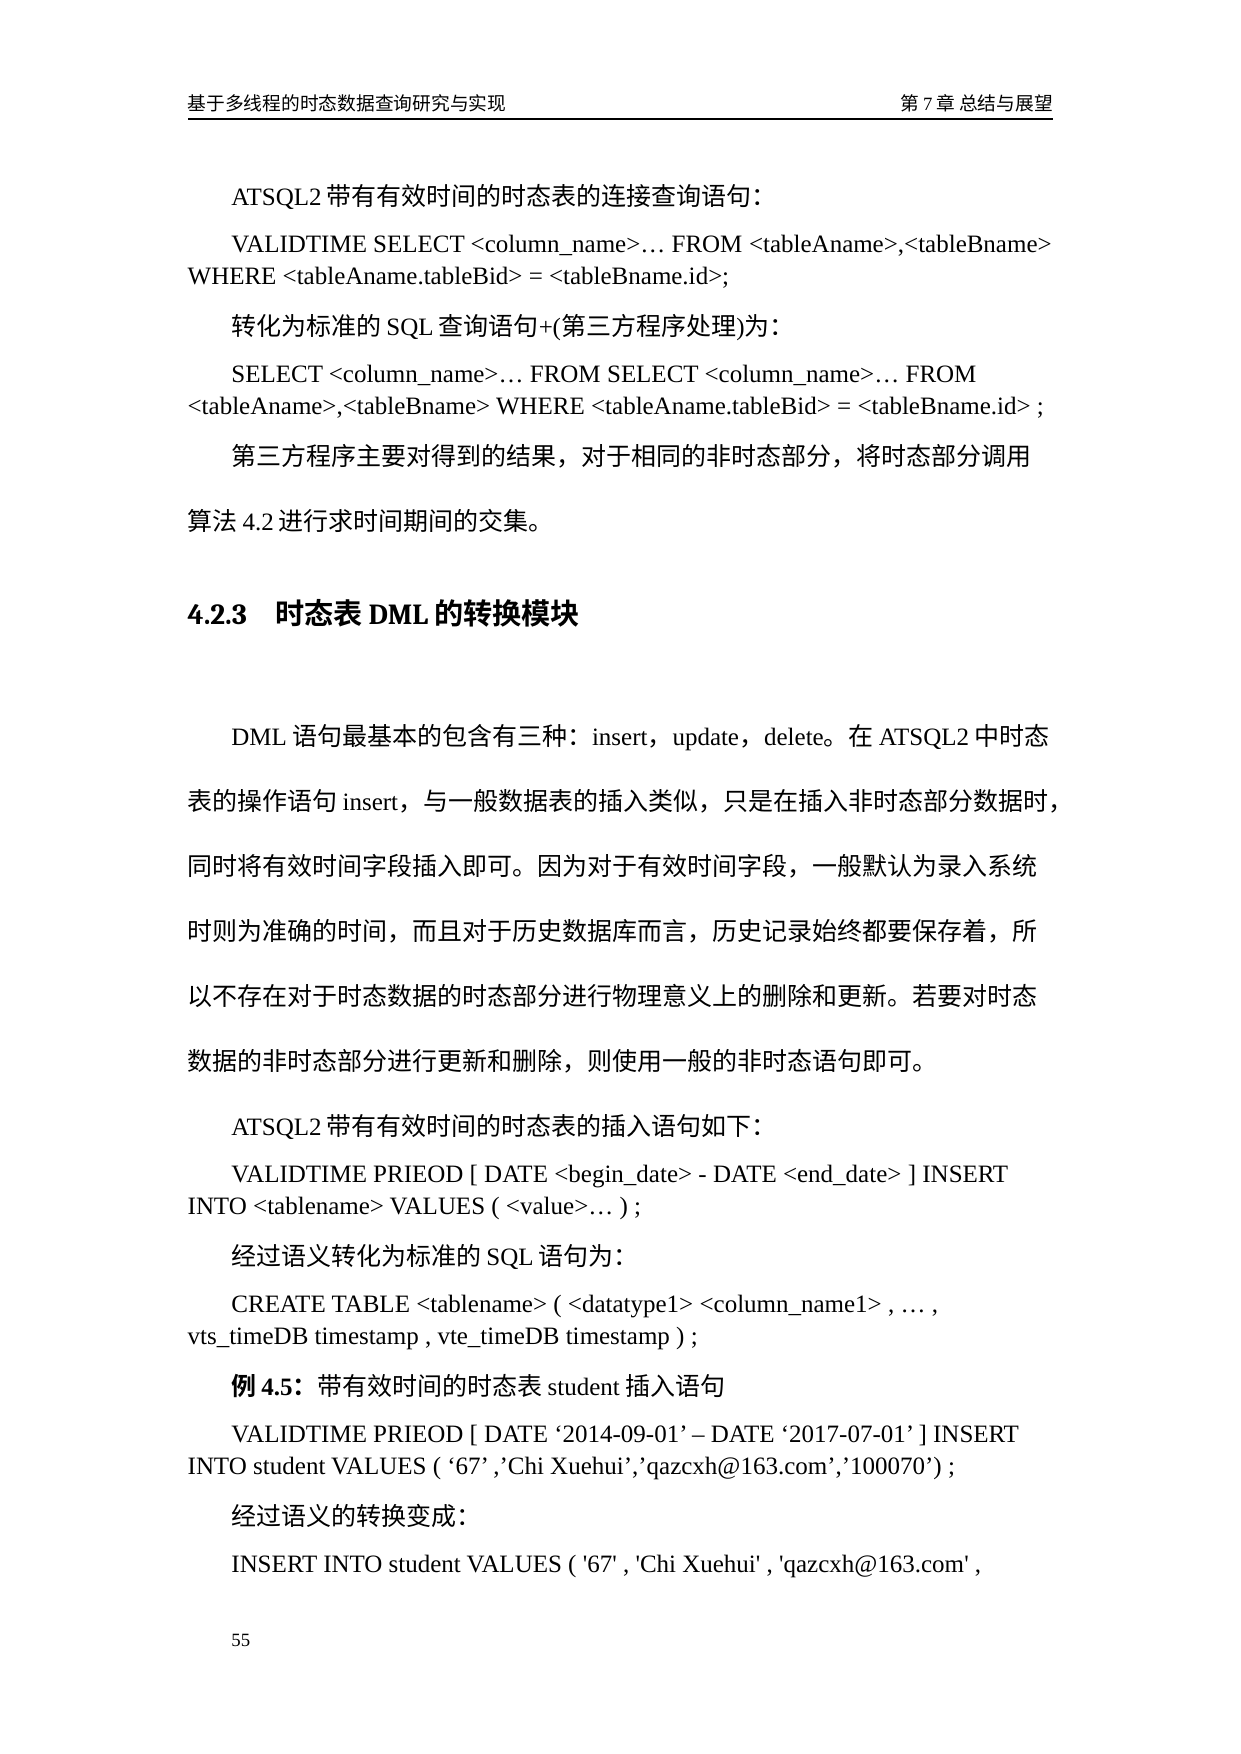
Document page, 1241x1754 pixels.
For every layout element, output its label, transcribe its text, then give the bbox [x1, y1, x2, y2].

text VALIDTIME SELECT <column_name>… FROM <tableAname>,<tableBname> WHERE <tableAname.tableBid> = <tableBname.id>; [187, 227, 1053, 292]
text VALIDTIME PRIEOD [ DATE <begin_date> - DATE <end_date> ] INSERT INTO <tablename> VALUES ( <value>… ) ; [187, 1157, 1053, 1222]
text ATSQL2带有有效时间的时态表的连接查询语句： [187, 162, 1053, 227]
text 例4.5：带有效时间的时态表student插入语句 [187, 1352, 1053, 1417]
text 经过语义的转换变成： [187, 1482, 1053, 1547]
text 第三方程序主要对得到的结果，对于相同的非时态部分，将时态部分调用算法4.2进行求时间期间的交集。 [187, 422, 1053, 552]
text SELECT <column_name>… FROM SELECT <column_name>… FROM <tableAname>,<tableBname> WHERE <tableAname.tableBid> = <tableBname.id> ; [187, 357, 1053, 422]
text 转化为标准的SQL查询语句+(第三方程序处理)为： [187, 292, 1053, 357]
text DML语句最基本的包含有三种：insert，update，delete。在ATSQL2中时态表的操作语句insert，与一般数据表的插入类似，只是在插入非时态部分数据时，同时将有效时间字段插入即可。因为对于有效时间字段，一般默认为录入系统时则为准确的时间，而且对于历史数据库而言，历史记录始终都要保存着，所以不存在对于时态数据的时态部分进行物理意义上的删除和更新。若要对时态数据的非时态部分进行更新和删除，则使用一般的非时态语句即可。 [187, 702, 1053, 1092]
text VALIDTIME PRIEOD [ DATE ‘2014-09-01’ – DATE ‘2017-07-01’ ] INSERT INTO student VALUES ( ‘67’ ,’Chi Xuehui’,’qazcxh@163.com’,’100070’) ; [187, 1417, 1053, 1482]
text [187, 1547, 1053, 1579]
text CREATE TABLE <tablename> ( <datatype1> <column_name1> , … , vts_timeDB timestamp , vte_timeDB timestamp ) ; [187, 1287, 1053, 1352]
subtitle 时态表DML的转换模块 [187, 579, 1053, 644]
text ATSQL2带有有效时间的时态表的插入语句如下： [187, 1092, 1053, 1157]
text 经过语义转化为标准的SQL语句为： [187, 1222, 1053, 1287]
